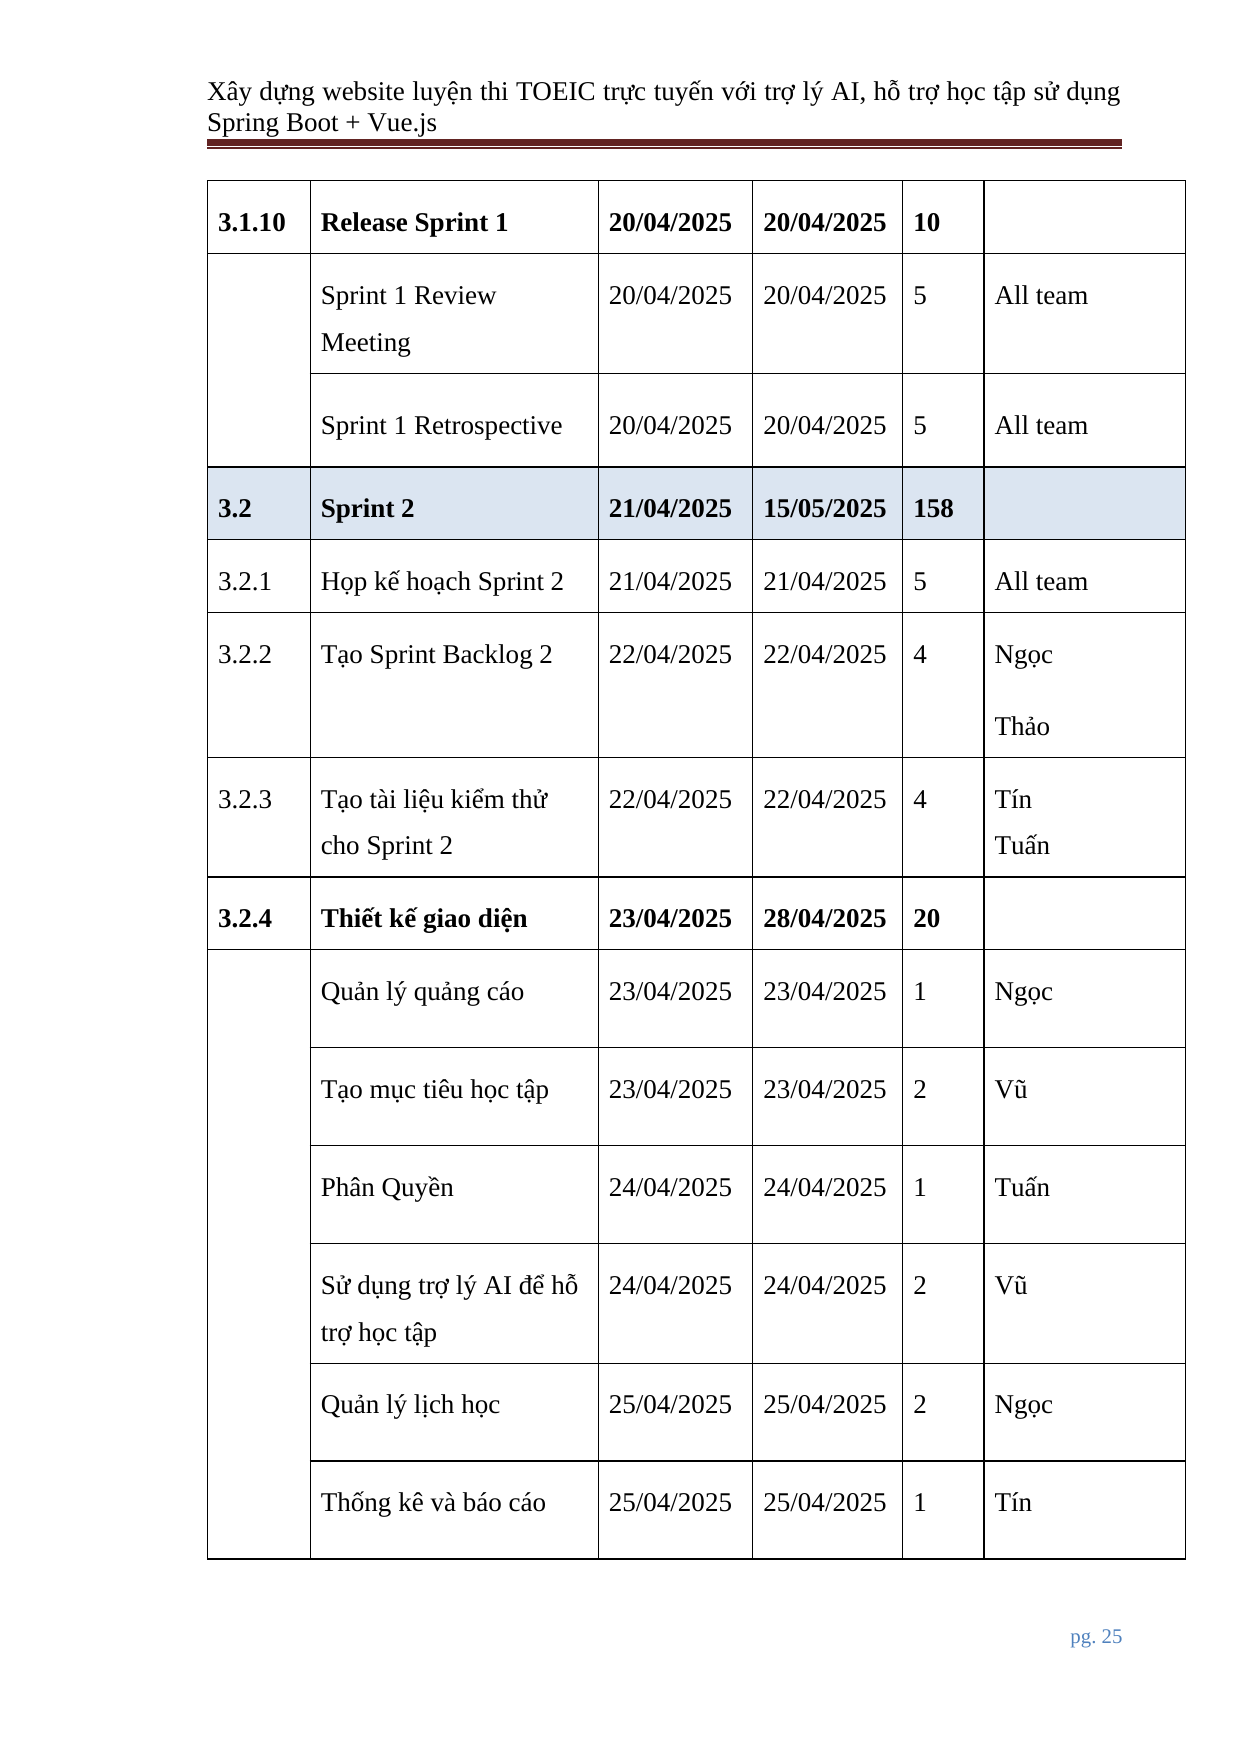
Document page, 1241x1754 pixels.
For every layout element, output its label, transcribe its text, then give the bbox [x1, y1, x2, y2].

table_cell 24/04/2025 [753, 1244, 902, 1362]
table_cell Sử dụng trợ lý AI để hỗ trợ học tập [311, 1244, 598, 1362]
table_cell 5 [903, 374, 983, 466]
table_cell [985, 878, 1185, 949]
table_cell 3.1.10 [208, 181, 310, 253]
table_cell 28/04/2025 [753, 878, 902, 949]
table_cell 20/04/2025 [753, 374, 902, 466]
table_cell 23/04/2025 [753, 950, 902, 1047]
table_cell 21/04/2025 [599, 540, 752, 612]
table_cell 20/04/2025 [753, 181, 902, 253]
table_cell 2 [903, 1244, 983, 1362]
table_cell Phân Quyền [311, 1146, 598, 1243]
table_cell 3.2.2 [208, 613, 310, 757]
table_cell Release Sprint 1 [311, 181, 598, 253]
table_cell 3.2.1 [208, 540, 310, 612]
table_cell Sprint 1 Review Meeting [311, 254, 598, 372]
table_cell Thiết kế giao diện [311, 878, 598, 949]
table_cell 25/04/2025 [753, 1462, 902, 1558]
table_cell 2 [903, 1364, 983, 1460]
table_cell Họp kế hoạch Sprint 2 [311, 540, 598, 612]
table_cell 3.2.3 [208, 758, 310, 876]
table_cell Tạo mục tiêu học tập [311, 1048, 598, 1145]
table_cell 25/04/2025 [599, 1364, 752, 1460]
table_cell 20/04/2025 [753, 254, 902, 372]
table_cell Ngọc Thảo [985, 613, 1185, 757]
table_cell Ngọc [985, 950, 1185, 1047]
table_cell 25/04/2025 [599, 1462, 752, 1558]
table_cell 158 [903, 468, 983, 539]
table_cell 22/04/2025 [753, 613, 902, 757]
table_cell Quản lý quảng cáo [311, 950, 598, 1047]
table_cell Tạo tài liệu kiểm thử cho Sprint 2 [311, 758, 598, 876]
table_cell 3.2.4 [208, 878, 310, 949]
table_cell Tuấn [985, 1146, 1185, 1243]
table_cell 23/04/2025 [753, 1048, 902, 1145]
table_cell 20 [903, 878, 983, 949]
table_cell 5 [903, 254, 983, 372]
table_cell Ngọc [985, 1364, 1185, 1460]
table_cell 1 [903, 950, 983, 1047]
table_cell All team [985, 540, 1185, 612]
table_cell Tín Tuấn [985, 758, 1185, 876]
table_cell [985, 468, 1185, 539]
table_cell 10 [903, 181, 983, 253]
table_cell Vũ [985, 1244, 1185, 1362]
table_cell 1 [903, 1462, 983, 1558]
table_cell Tín [985, 1462, 1185, 1558]
table_cell 21/04/2025 [753, 540, 902, 612]
table_cell 2 [903, 1048, 983, 1145]
table_cell Vũ [985, 1048, 1185, 1145]
table_cell [208, 950, 310, 1558]
table_cell 24/04/2025 [599, 1146, 752, 1243]
table_cell 3.2 [208, 468, 310, 539]
table_cell 24/04/2025 [753, 1146, 902, 1243]
table_cell 22/04/2025 [753, 758, 902, 876]
table_cell All team [985, 374, 1185, 466]
table_cell 20/04/2025 [599, 254, 752, 372]
table_cell [208, 254, 310, 466]
table_cell Quản lý lịch học [311, 1364, 598, 1460]
table_cell 15/05/2025 [753, 468, 902, 539]
table_cell 5 [903, 540, 983, 612]
table_cell 24/04/2025 [599, 1244, 752, 1362]
table_cell 20/04/2025 [599, 374, 752, 466]
table_cell 23/04/2025 [599, 950, 752, 1047]
table_cell 25/04/2025 [753, 1364, 902, 1460]
table_cell 21/04/2025 [599, 468, 752, 539]
table_cell Tạo Sprint Backlog 2 [311, 613, 598, 757]
table_cell 4 [903, 758, 983, 876]
table_cell Sprint 1 Retrospective [311, 374, 598, 466]
table_cell 22/04/2025 [599, 613, 752, 757]
table_cell All team [985, 254, 1185, 372]
table_cell [985, 181, 1185, 253]
table_cell 22/04/2025 [599, 758, 752, 876]
table_cell Sprint 2 [311, 468, 598, 539]
table_cell 23/04/2025 [599, 1048, 752, 1145]
table_cell 20/04/2025 [599, 181, 752, 253]
table_cell 4 [903, 613, 983, 757]
table_cell Thống kê và báo cáo [311, 1462, 598, 1558]
table_cell 1 [903, 1146, 983, 1243]
table_cell 23/04/2025 [599, 878, 752, 949]
